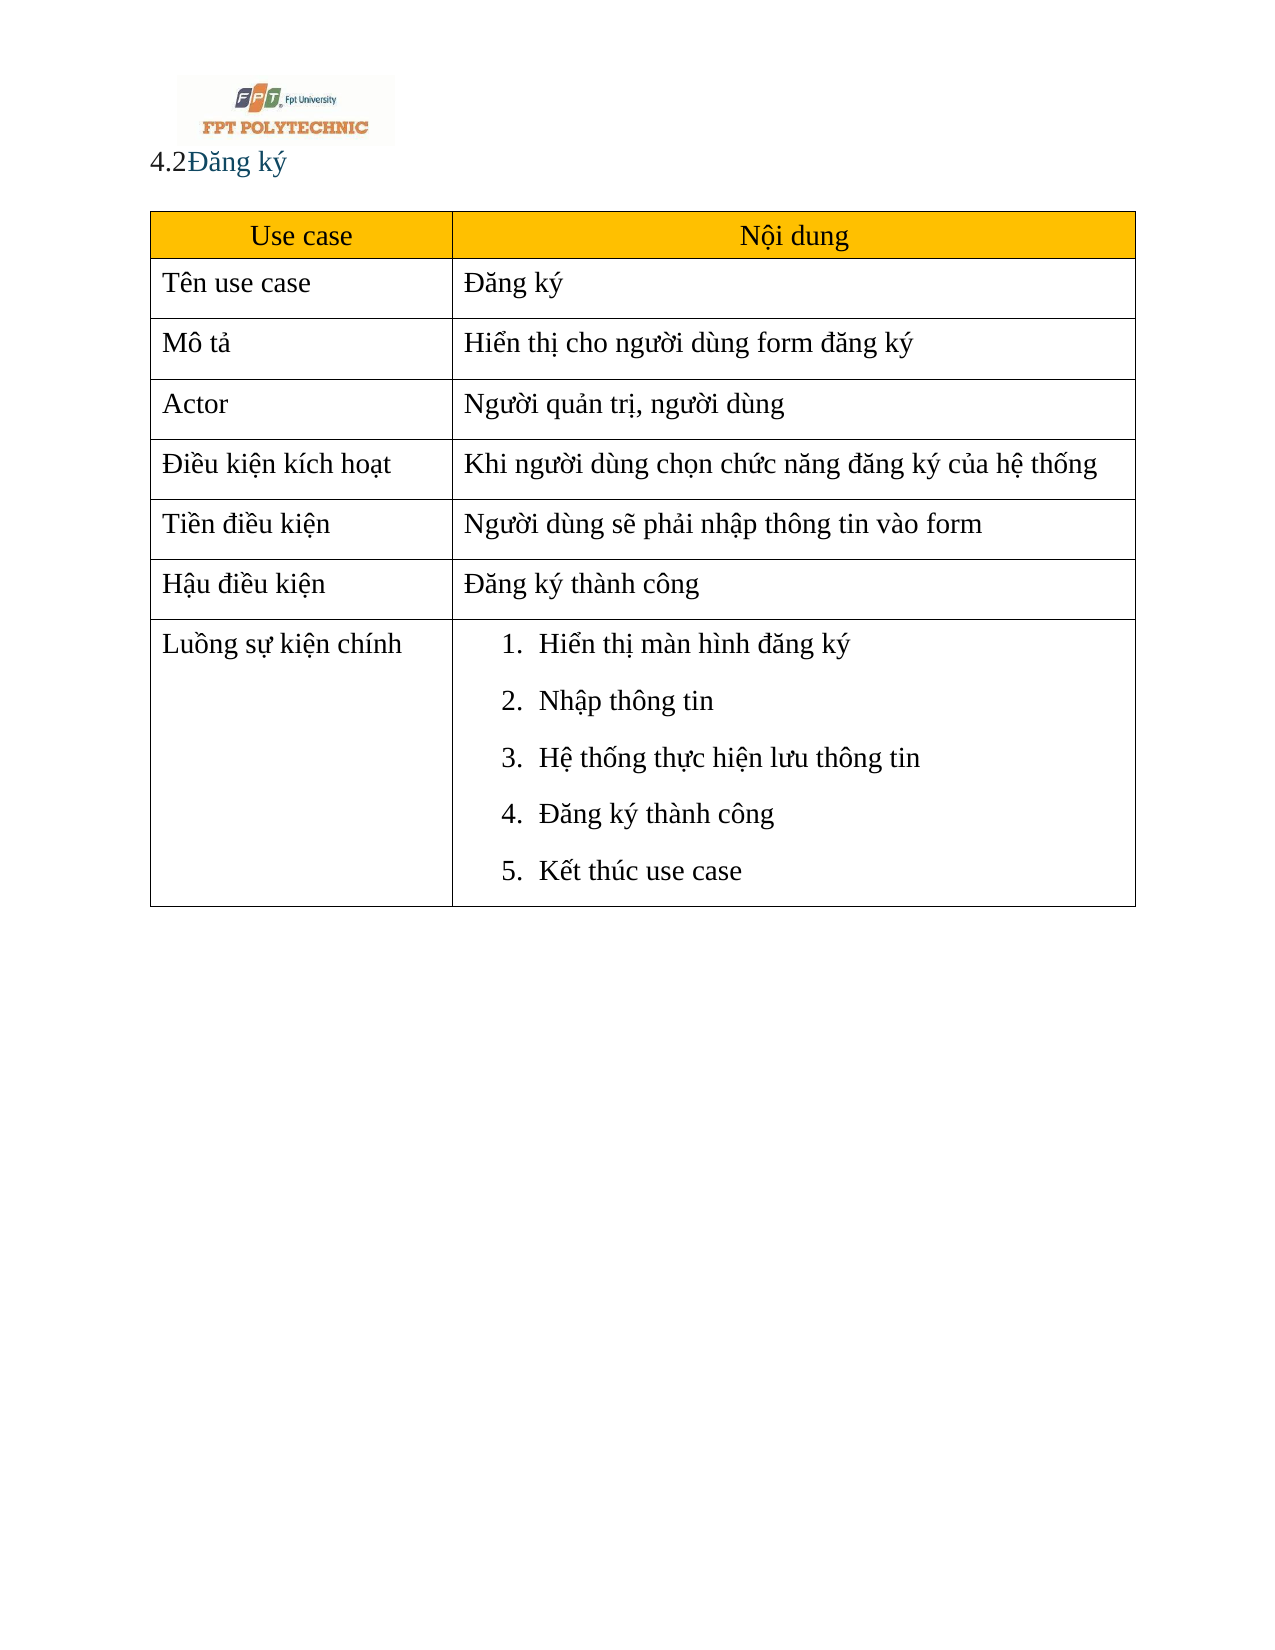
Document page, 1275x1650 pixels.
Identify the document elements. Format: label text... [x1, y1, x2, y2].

table_cell Hiển thị màn hình đăng ký Nhập thông tin Hệ thống thực hiện lưu thông tin Đăng ký thành công Kết thúc use case [453, 620, 1135, 906]
table_cell Người quản trị, người dùng [453, 380, 1135, 439]
table_cell Khi người dùng chọn chức năng đăng ký của hệ thống [453, 440, 1135, 499]
table_cell Hậu điều kiện [151, 560, 452, 619]
table_cell Người dùng sẽ phải nhập thông tin vào form [453, 500, 1135, 559]
subtitle Đăng ký [150, 144, 1198, 177]
table_cell Tên use case [151, 259, 452, 318]
table_header Nội dung [453, 212, 1135, 258]
table_cell Luồng sự kiện chính [151, 620, 452, 906]
table_cell Hiển thị cho người dùng form đăng ký [453, 319, 1135, 378]
table_cell Đăng ký [453, 259, 1135, 318]
table_cell Điều kiện kích hoạt [151, 440, 452, 499]
table_cell Mô tả [151, 319, 452, 378]
table_cell Tiền điều kiện [151, 500, 452, 559]
table_cell Đăng ký thành công [453, 560, 1135, 619]
table_cell Actor [151, 380, 452, 439]
picture [177, 75, 395, 144]
table_header Use case [151, 212, 452, 258]
